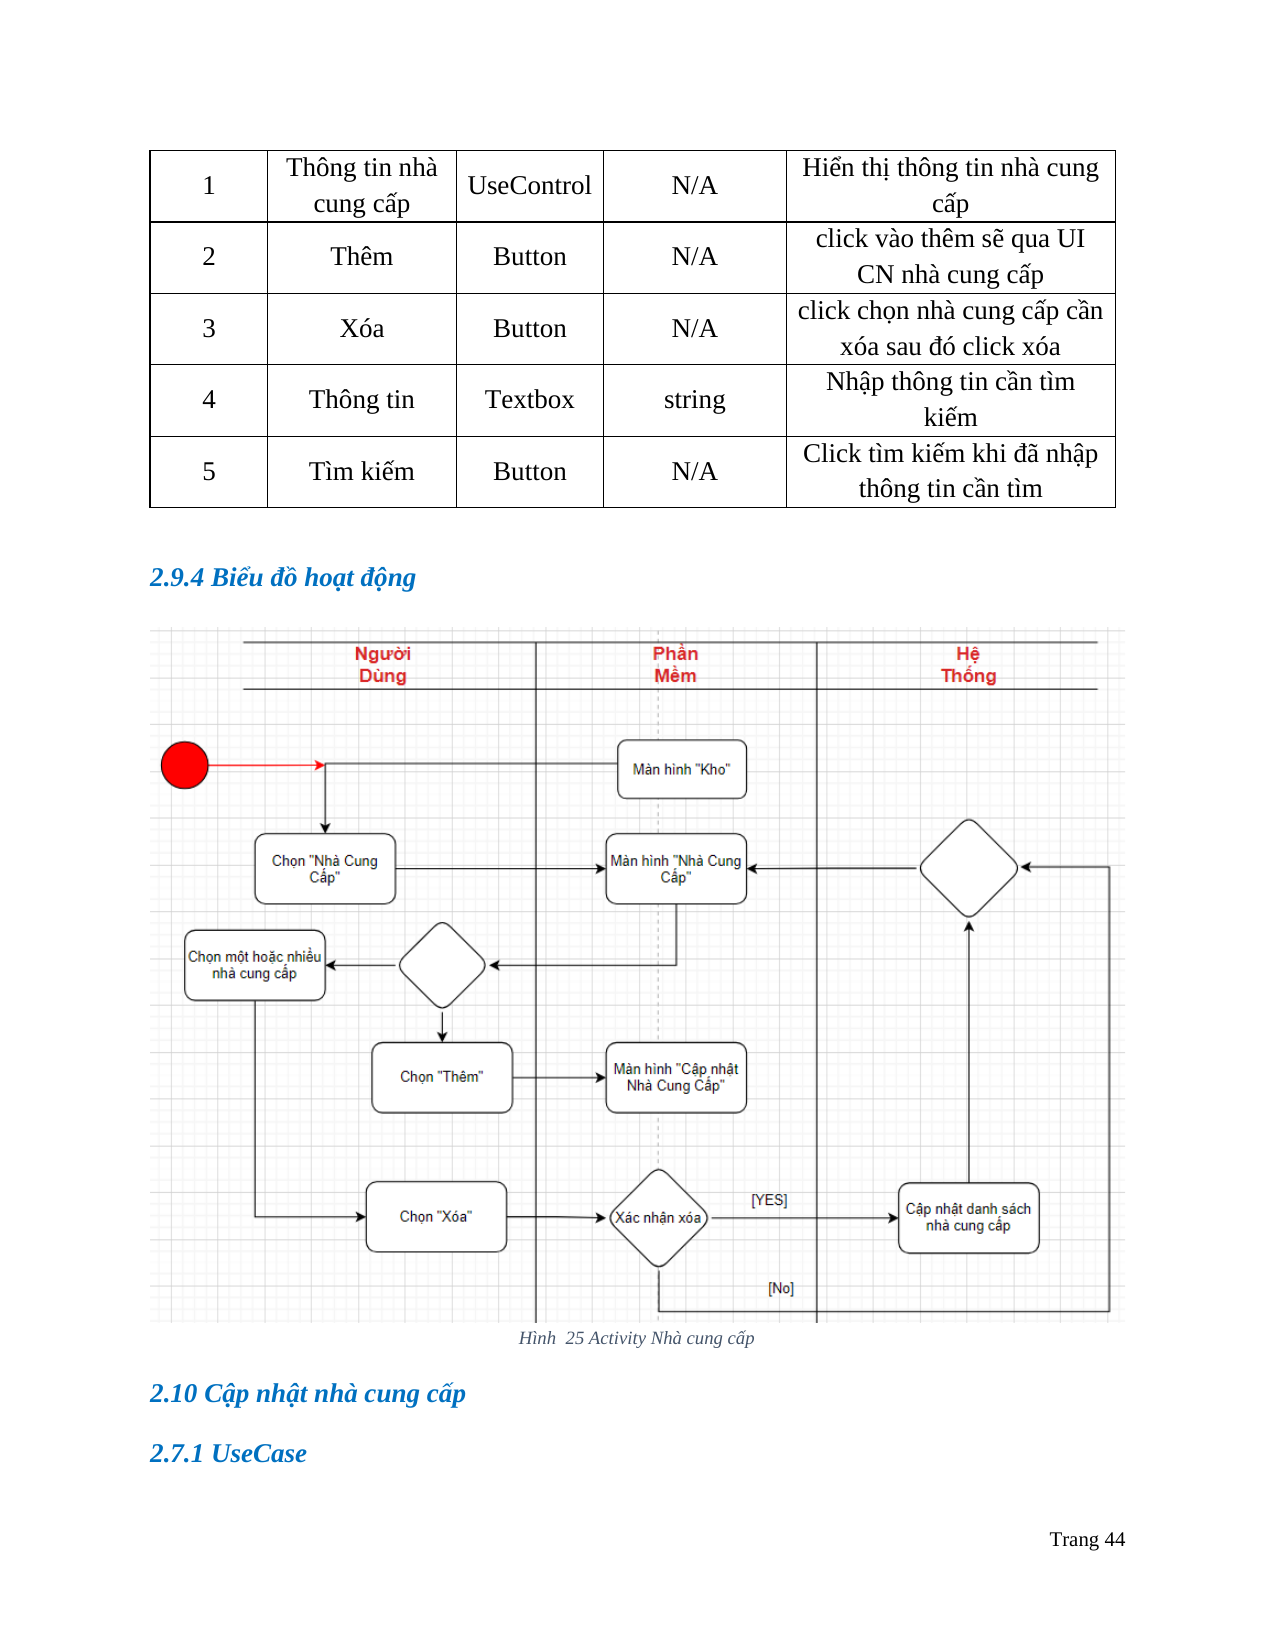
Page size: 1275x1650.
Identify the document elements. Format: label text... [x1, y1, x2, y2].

table_cell N/A [604, 437, 786, 507]
table_cell Nhập thông tin cần tìm kiếm [787, 365, 1115, 436]
table_cell Button [457, 294, 603, 364]
table_cell click chọn nhà cung cấp cần xóa sau đó click xóa [787, 294, 1115, 364]
table_cell Textbox [457, 365, 603, 436]
table_cell N/A [604, 151, 786, 221]
table_cell UseControl [457, 151, 603, 221]
subtitle 2.7.1 UseCase [150, 1438, 1125, 1469]
table_cell click vào thêm sẽ qua UI CN nhà cung cấp [787, 223, 1115, 293]
subtitle 2.10 Cập nhật nhà cung cấp [150, 1377, 1125, 1408]
table_cell Button [457, 223, 603, 293]
table_cell 2 [151, 223, 267, 293]
subtitle 2.9.4 Biểu đồ hoạt động [150, 561, 1125, 592]
table_cell N/A [604, 294, 786, 364]
table_cell N/A [604, 223, 786, 293]
table_cell Thông tin nhà cung cấp [268, 151, 456, 221]
table_cell 3 [151, 294, 267, 364]
table_cell Xóa [268, 294, 456, 364]
table_cell 4 [151, 365, 267, 436]
picture [150, 627, 1125, 1323]
table_cell Tìm kiếm [268, 437, 456, 507]
text Hình 25 Activity Nhà cung cấp [150, 1327, 1125, 1348]
table_cell 1 [151, 151, 267, 221]
table_cell Thêm [268, 223, 456, 293]
table_cell 5 [151, 437, 267, 507]
table_cell Thông tin [268, 365, 456, 436]
table_cell string [604, 365, 786, 436]
table_cell Button [457, 437, 603, 507]
table_cell Hiển thị thông tin nhà cung cấp [787, 151, 1115, 221]
table_cell Click tìm kiếm khi đã nhập thông tin cần tìm [787, 437, 1115, 507]
